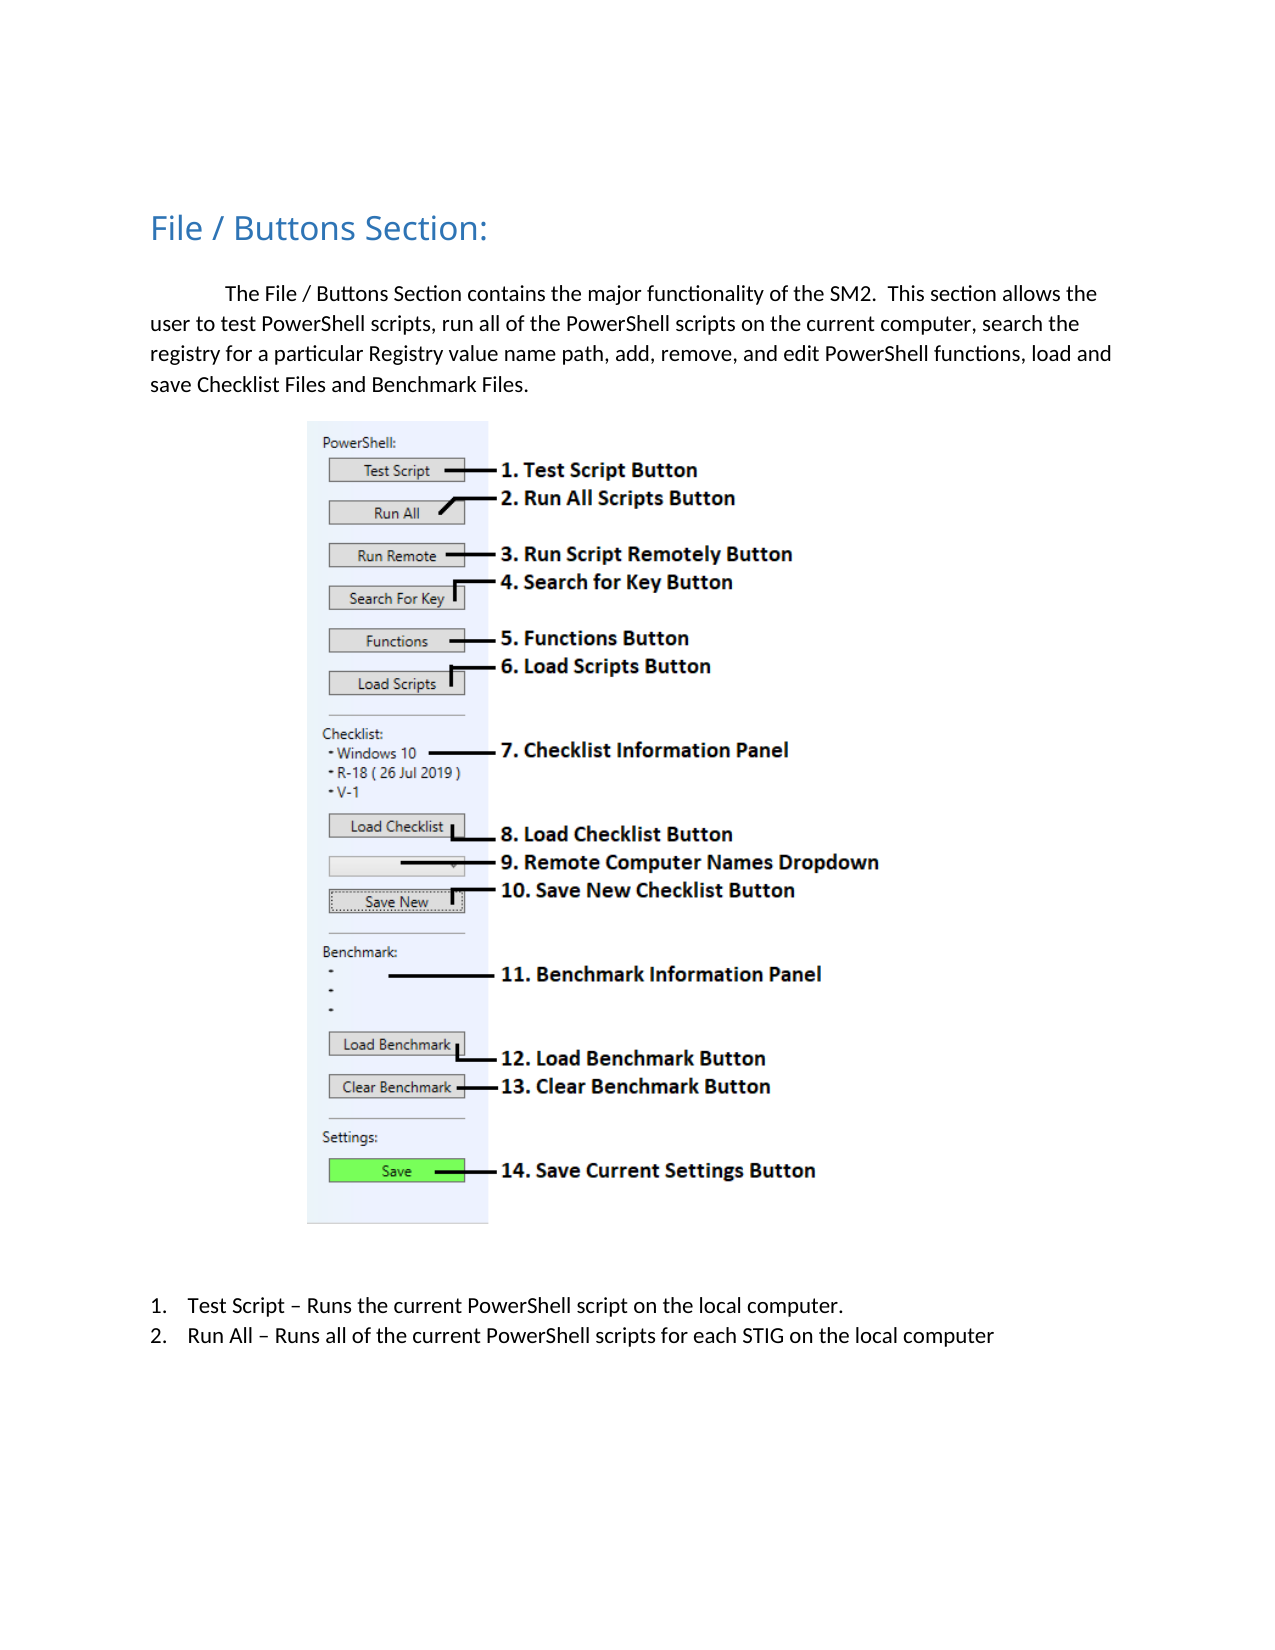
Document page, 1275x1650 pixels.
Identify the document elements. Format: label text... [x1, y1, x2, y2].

picture [307, 421, 922, 1224]
list Run All – Runs all of the current PowerShell scripts for each STIG on the local computer [150, 1321, 1125, 1349]
subtitle File / Buttons Section: [150, 205, 1125, 251]
text The File / Buttons Section contains the major functionality of the SM2. This section allows the user to test PowerShell scripts, run all of the PowerShell scripts on the current computer, search the registry for a particular Registry value name path, add, remove, and edit PowerShell functions, load and save Checklist Files and Benchmark Files. [150, 279, 1125, 398]
list Test Script – Runs the current PowerShell script on the local computer. [150, 1291, 1125, 1319]
